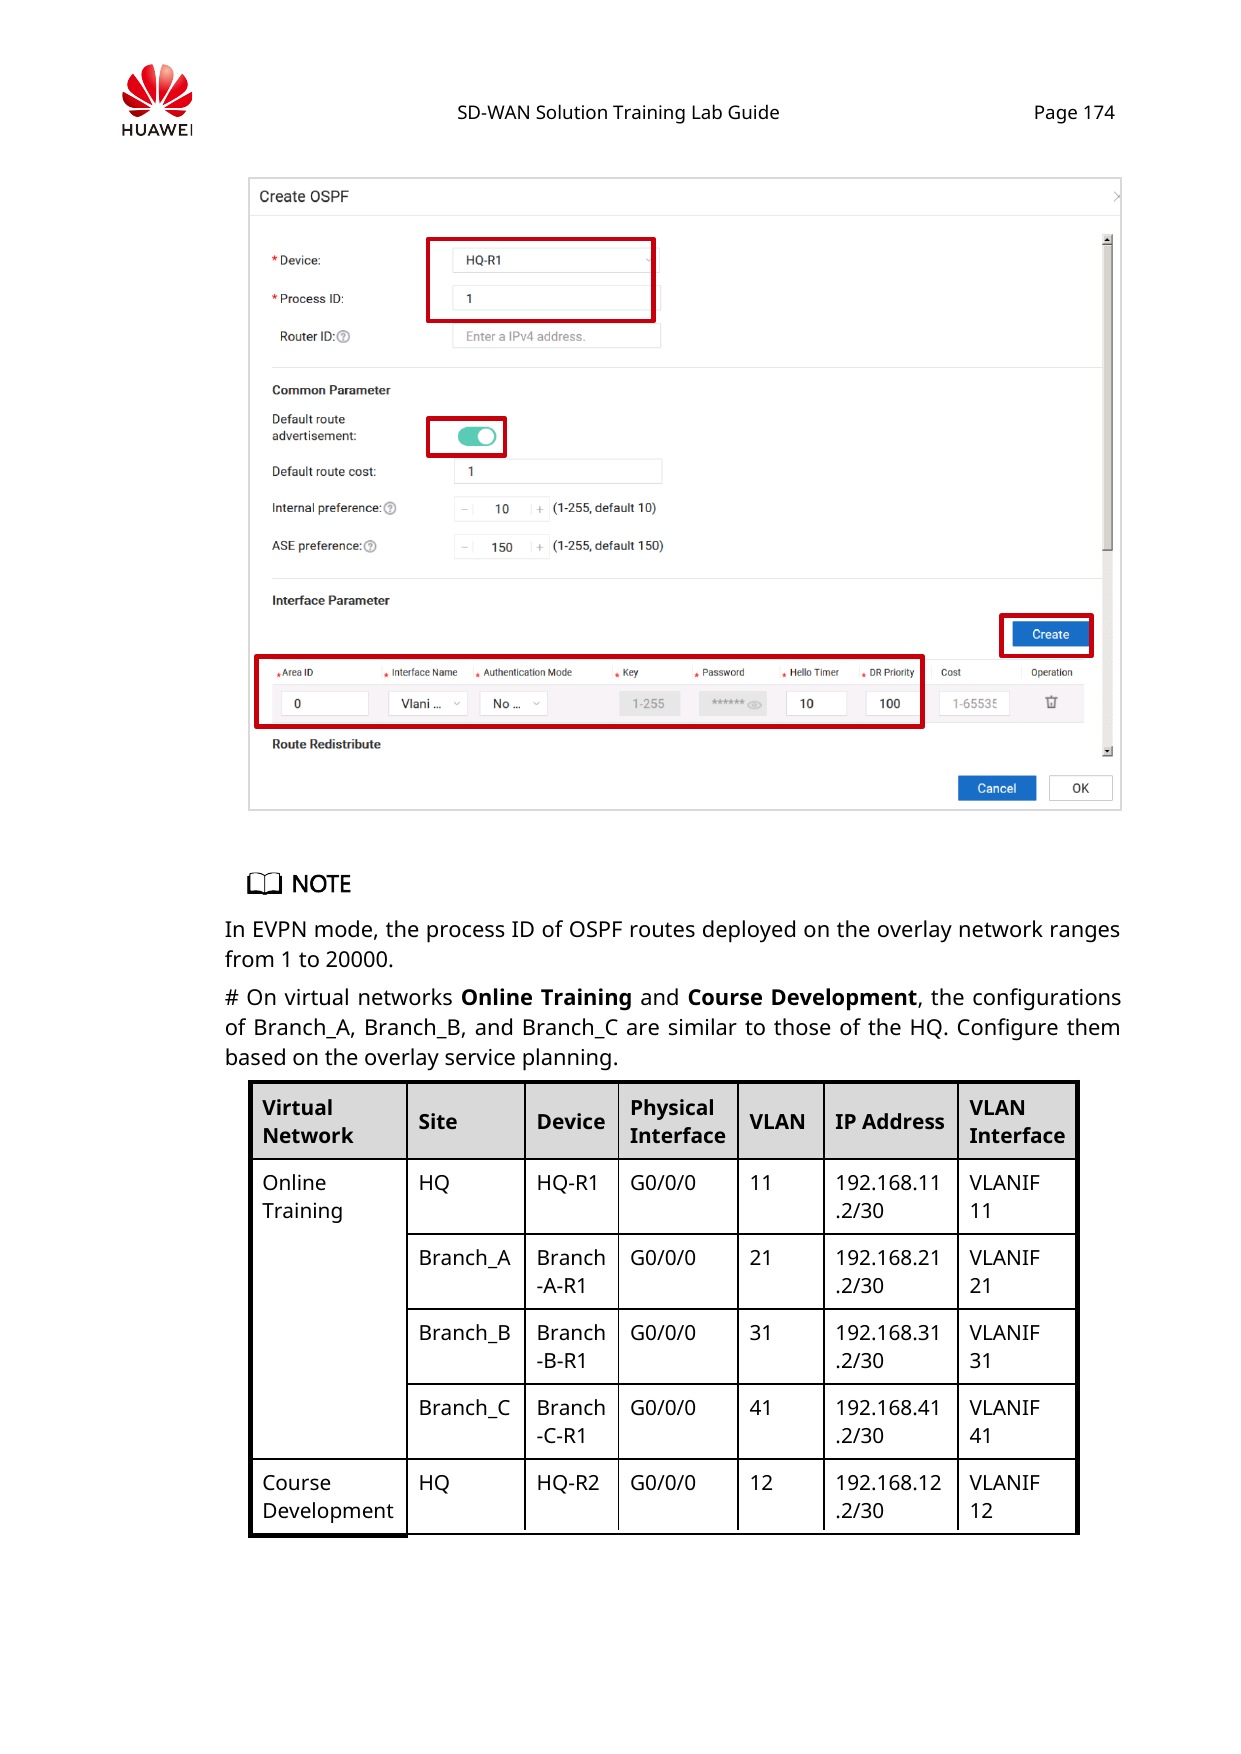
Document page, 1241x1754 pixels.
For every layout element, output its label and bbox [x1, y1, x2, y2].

picture [236, 861, 360, 906]
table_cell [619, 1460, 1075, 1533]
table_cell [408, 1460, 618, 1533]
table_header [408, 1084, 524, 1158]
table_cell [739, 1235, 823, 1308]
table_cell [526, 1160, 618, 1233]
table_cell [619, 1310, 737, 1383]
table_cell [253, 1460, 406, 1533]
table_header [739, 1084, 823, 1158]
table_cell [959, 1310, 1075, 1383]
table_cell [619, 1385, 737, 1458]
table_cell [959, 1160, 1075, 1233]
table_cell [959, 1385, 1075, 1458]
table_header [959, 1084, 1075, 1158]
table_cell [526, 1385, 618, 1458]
picture [122, 64, 193, 136]
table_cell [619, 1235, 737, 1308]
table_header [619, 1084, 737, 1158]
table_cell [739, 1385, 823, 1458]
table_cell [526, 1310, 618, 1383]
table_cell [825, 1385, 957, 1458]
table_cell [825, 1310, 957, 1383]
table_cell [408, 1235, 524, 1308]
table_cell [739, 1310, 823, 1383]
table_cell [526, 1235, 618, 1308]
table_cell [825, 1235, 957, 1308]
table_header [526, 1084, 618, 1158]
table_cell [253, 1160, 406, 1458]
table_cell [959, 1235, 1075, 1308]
picture [250, 179, 1120, 809]
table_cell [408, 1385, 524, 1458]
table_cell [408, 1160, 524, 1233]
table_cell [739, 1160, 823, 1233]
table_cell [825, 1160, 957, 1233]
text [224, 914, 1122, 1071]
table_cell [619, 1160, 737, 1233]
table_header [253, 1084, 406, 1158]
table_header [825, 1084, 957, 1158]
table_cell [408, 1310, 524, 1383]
